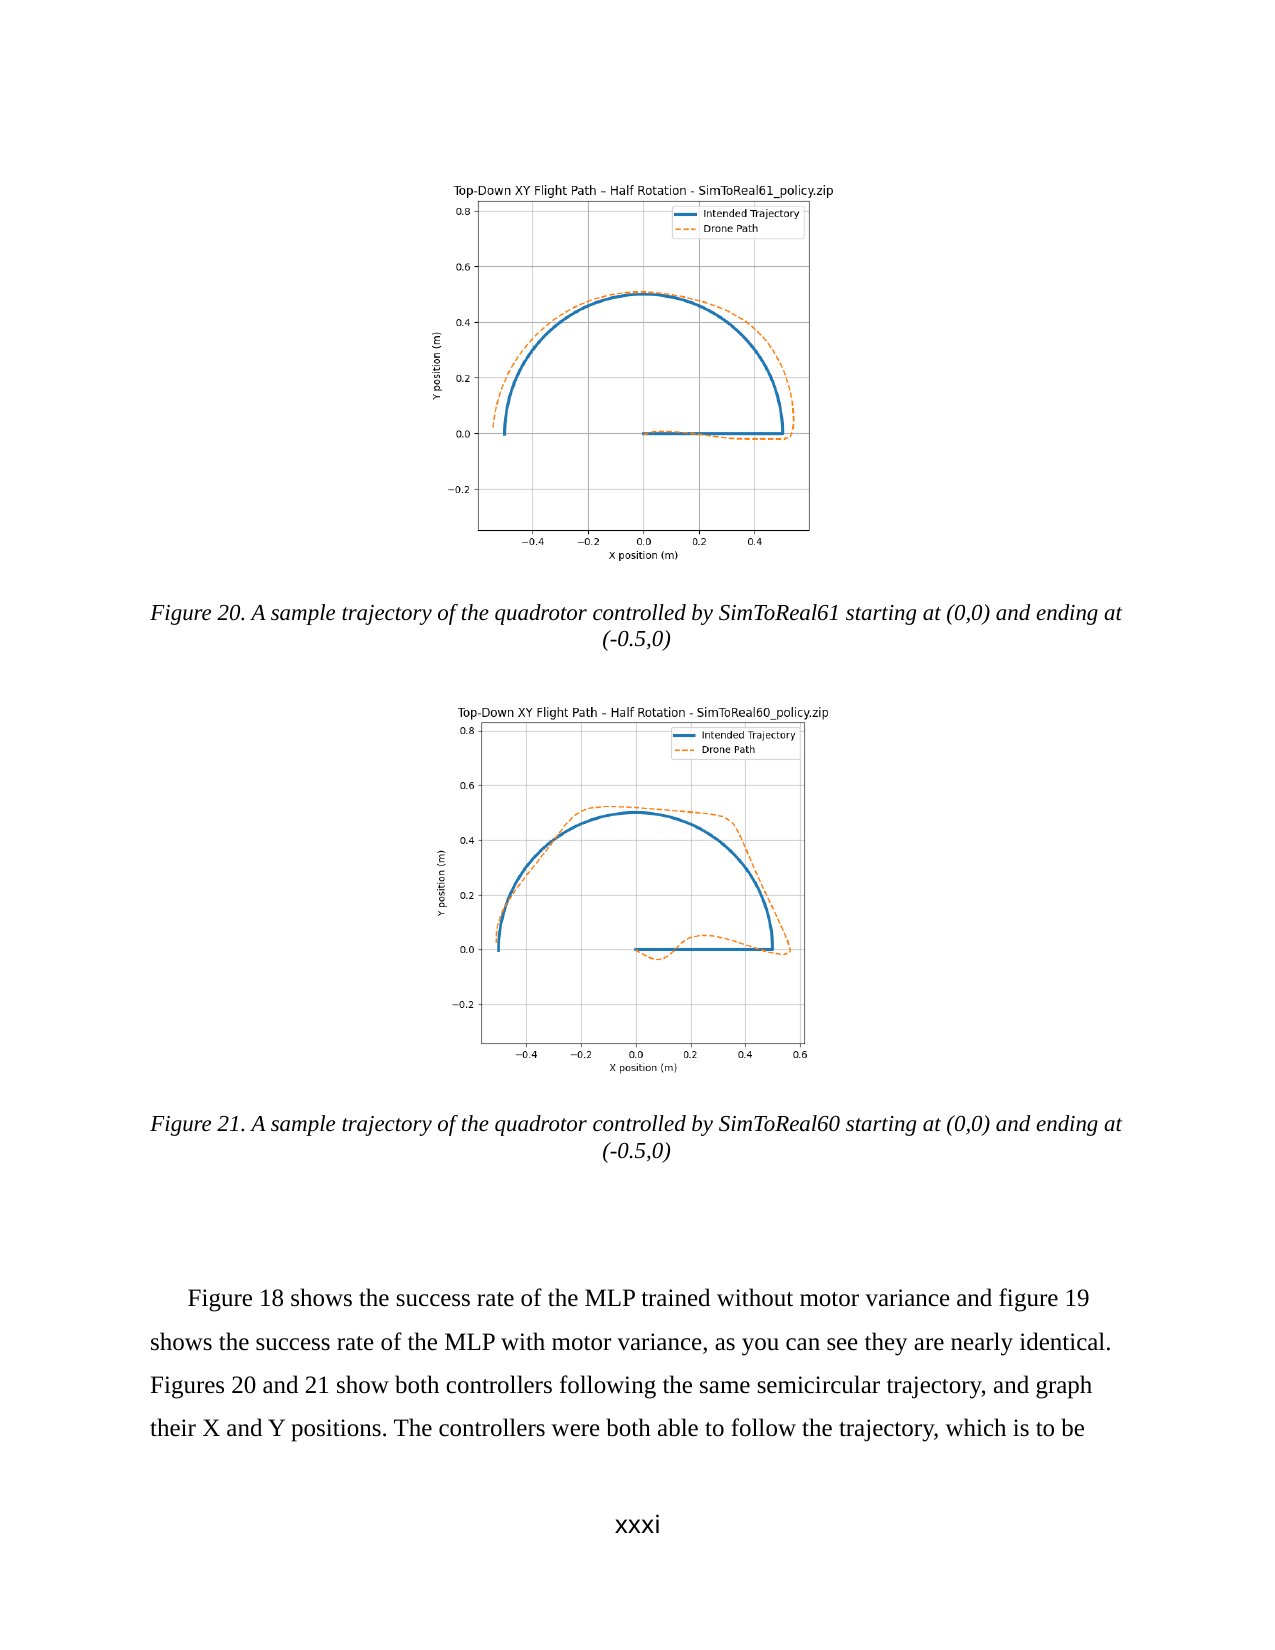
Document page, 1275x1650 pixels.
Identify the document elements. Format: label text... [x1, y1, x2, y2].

picture [429, 672, 846, 1089]
picture [424, 150, 851, 577]
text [150, 1283, 1125, 1442]
